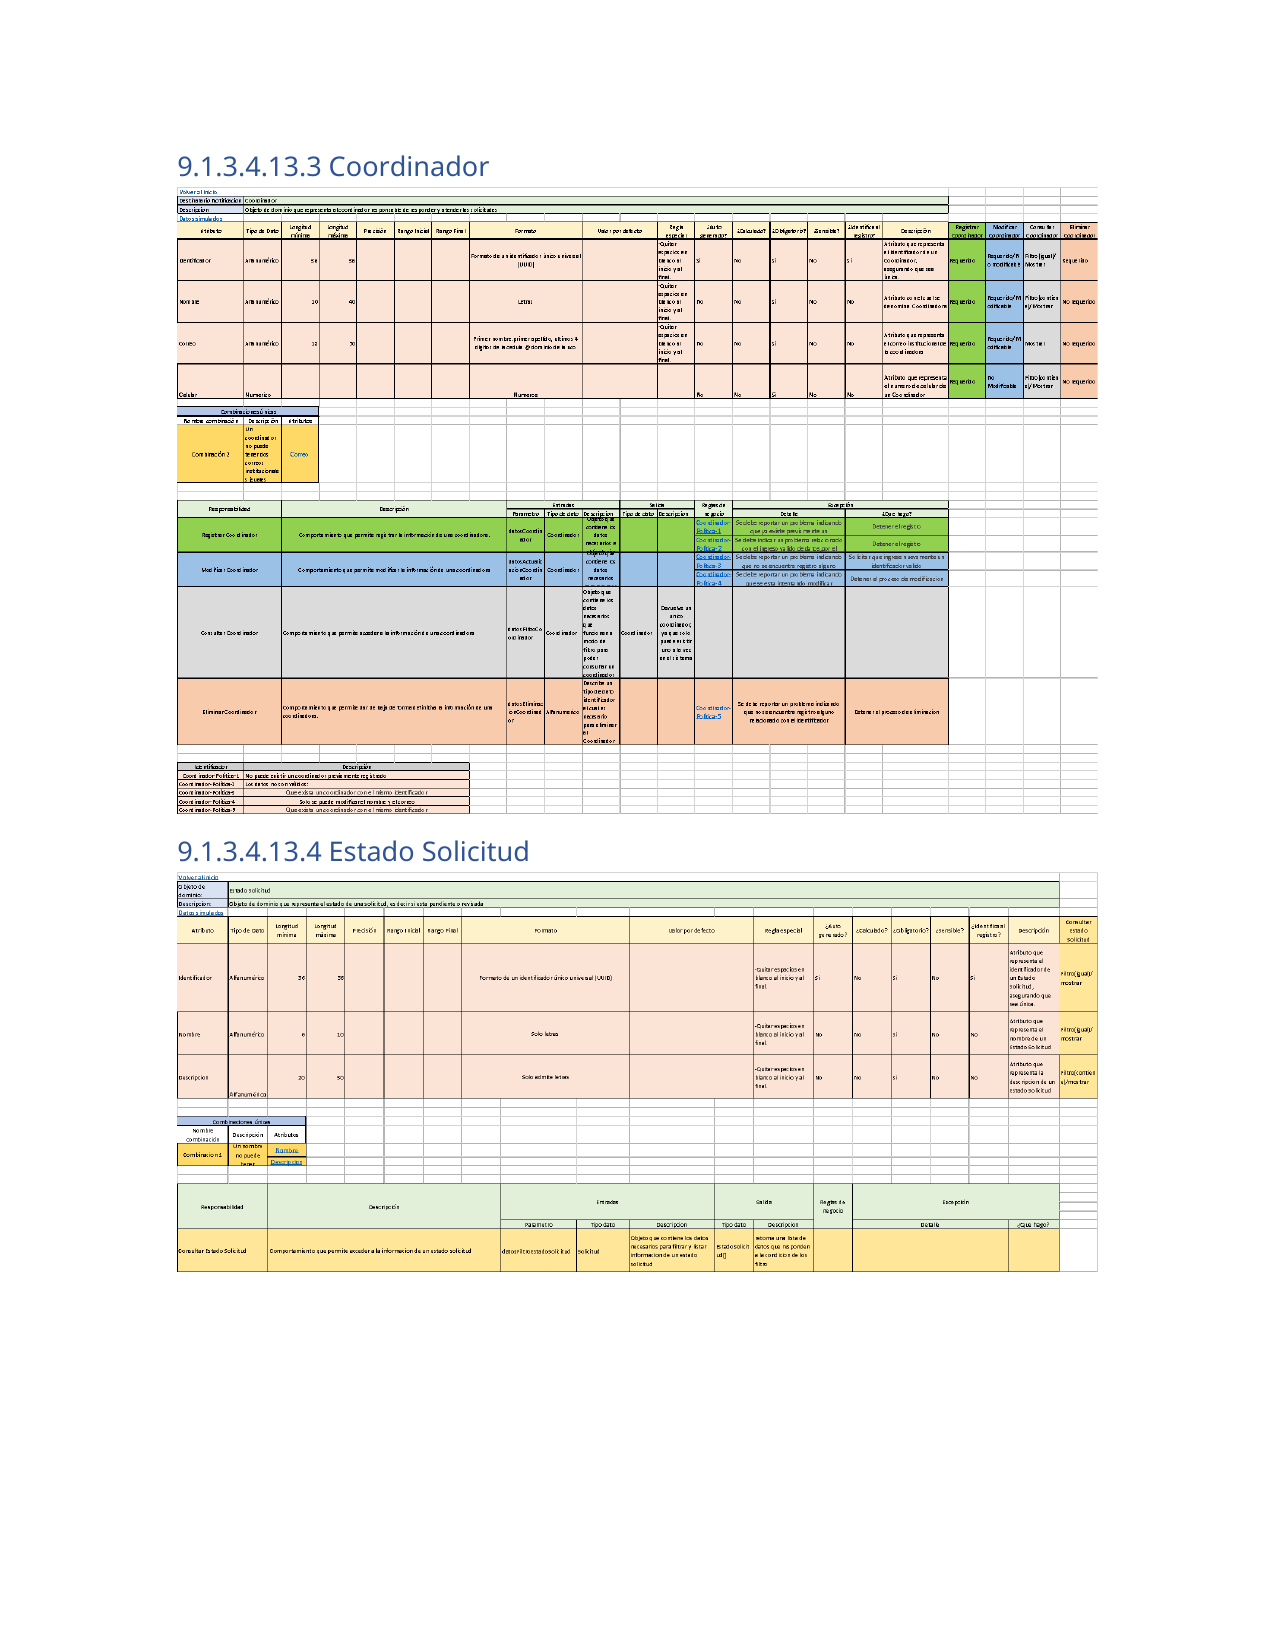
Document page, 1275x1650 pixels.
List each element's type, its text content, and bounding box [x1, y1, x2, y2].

subtitle 9.1.3.4.13.4 Estado Solicitud [177, 833, 1098, 870]
picture [177, 872, 1098, 1272]
picture [177, 187, 1098, 814]
subtitle 9.1.3.4.13.3 Coordinador [177, 148, 1098, 184]
